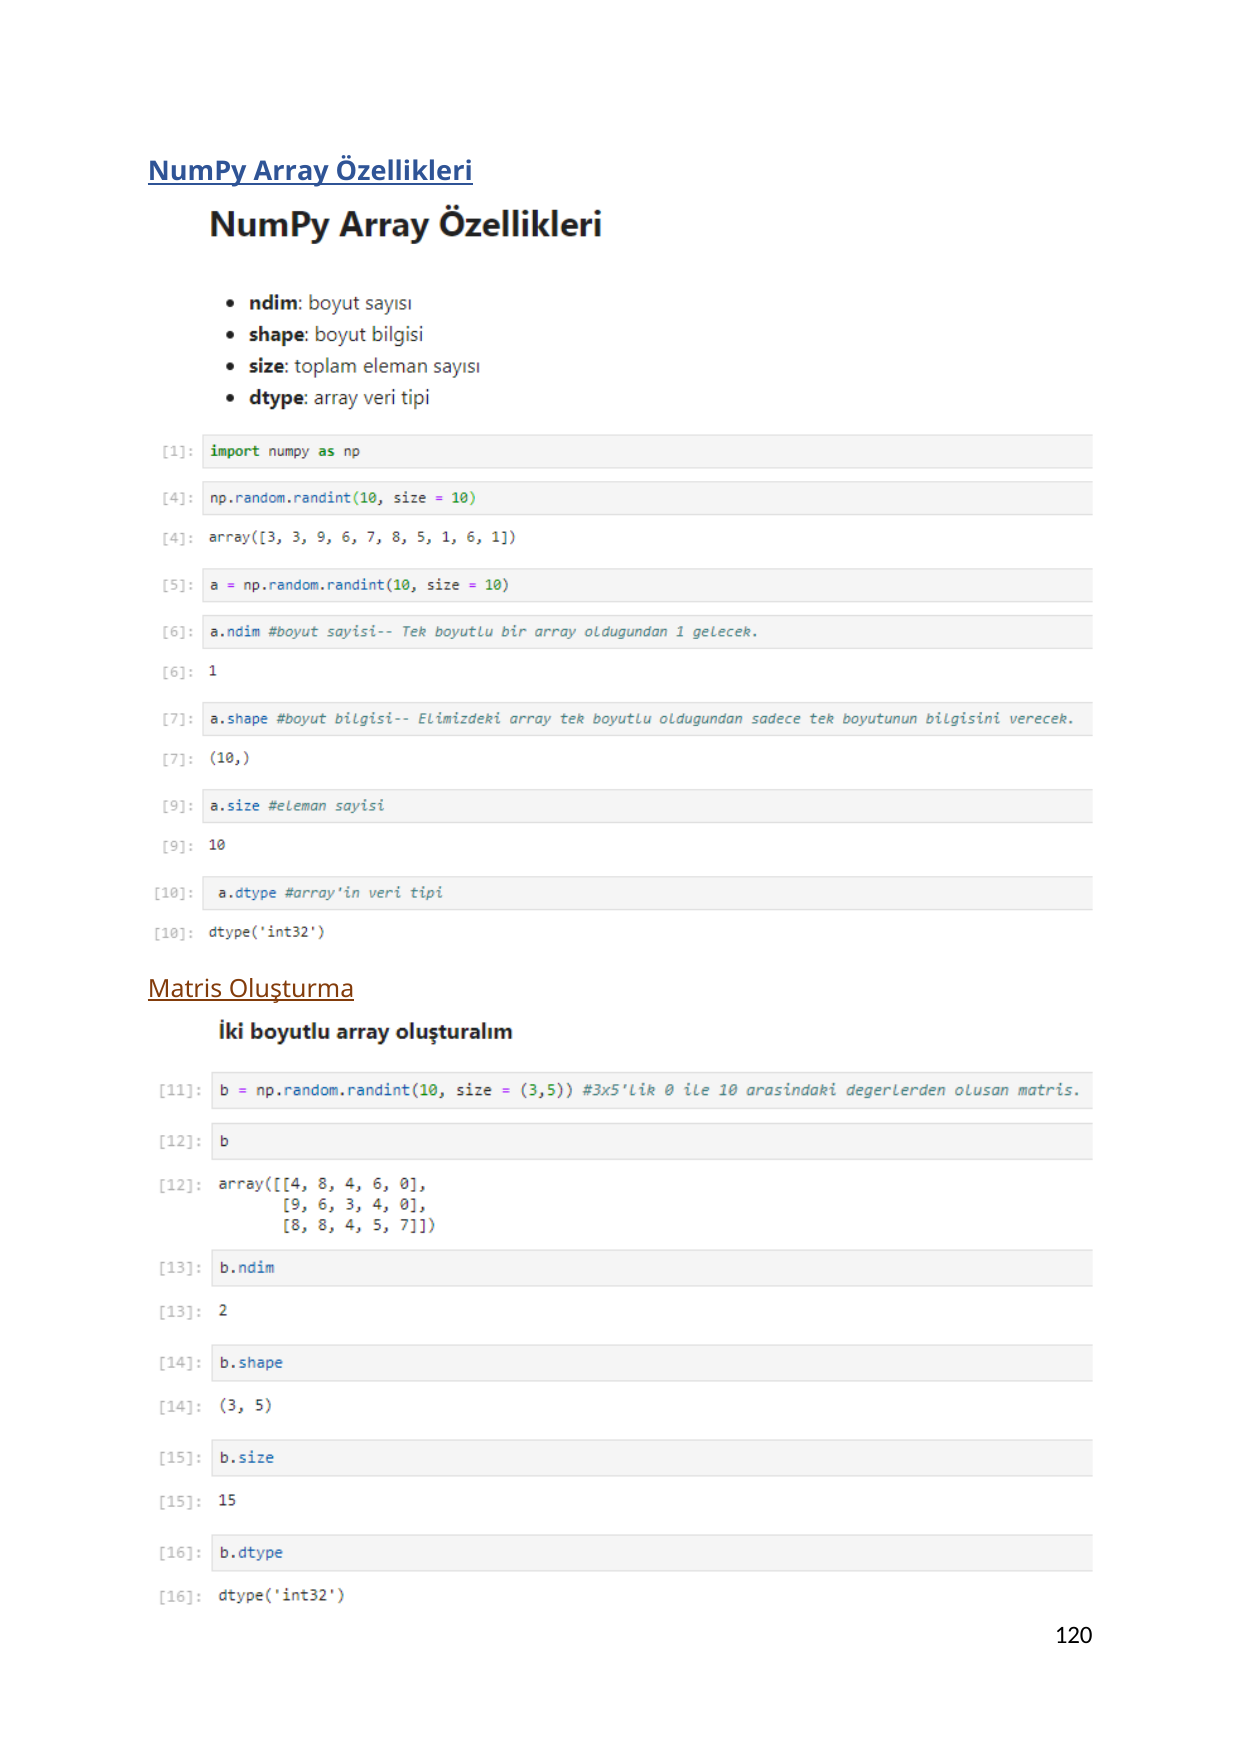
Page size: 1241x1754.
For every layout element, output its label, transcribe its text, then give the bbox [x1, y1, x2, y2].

picture [147, 1007, 1093, 1613]
subtitle Matris Oluşturma [148, 970, 1092, 1004]
subtitle NumPy Array Özellikleri [148, 152, 1092, 189]
picture [147, 191, 1093, 952]
